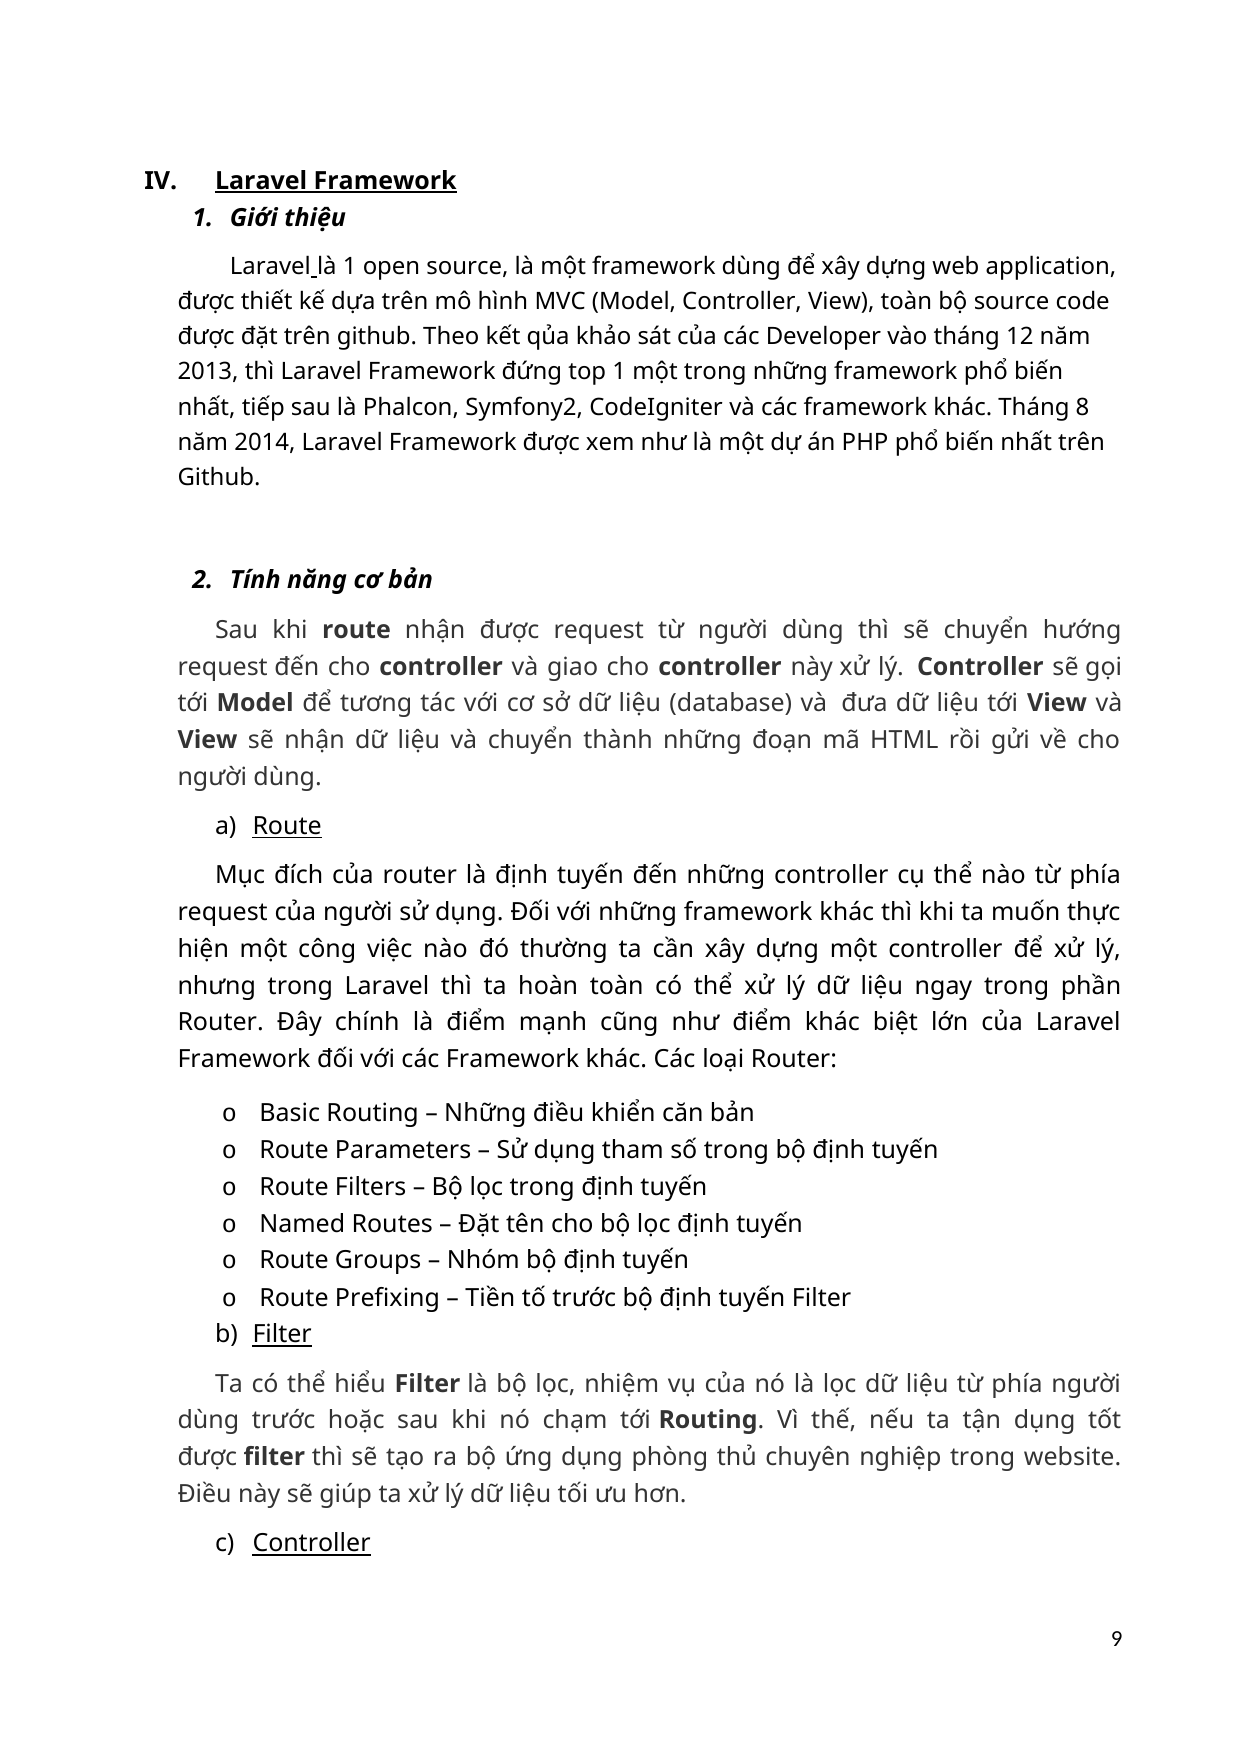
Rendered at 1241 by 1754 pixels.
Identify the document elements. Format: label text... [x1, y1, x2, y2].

list Route Filters – Bộ lọc trong định tuyến [222, 1168, 1122, 1202]
list Route Prefixing – Tiền tố trước bộ định tuyến Filter [222, 1279, 1122, 1313]
list Basic Routing – Những điều khiển căn bản [222, 1094, 1122, 1128]
list Tính năng cơ bản [192, 562, 1122, 596]
list Controller [215, 1525, 1122, 1559]
text Laravel là 1 open source, là một framework dùng để xây dựng web application, được thiết kế dựa trên mô hình MVC (Model, Controller, View), toàn bộ source code được đặt trên github. Theo kết qủa khảo sát của các Developer vào tháng 12 năm 2013, thì Laravel Framework đứng top 1 một trong những framework phổ biến nhất, tiếp sau là Phalcon, Symfony2, CodeIgniter và các framework khác. Tháng 8 năm 2014, Laravel Framework được xem như là một dự án PHP phổ biến nhất trên Github. [177, 248, 1122, 492]
text Sau khi route nhận được request từ người dùng thì sẽ chuyển hướng request đến cho controller và giao cho controller này xử lý. Controller sẽ gọi tới Model để tương tác với cơ sở dữ liệu (database) và đưa dữ liệu tới View và View sẽ nhận dữ liệu và chuyển thành những đoạn mã HTML rồi gửi về cho người dùng. [177, 756, 1122, 792]
list Giới thiệu [192, 199, 1122, 233]
text Mục đích của router là định tuyến đến những controller cụ thể nào từ phía request của người sử dụng. Đối với những framework khác thì khi ta muốn thực hiện một công việc nào đó thường ta cần xây dựng một controller để xử lý, nhưng trong Laravel thì ta hoàn toàn có thể xử lý dữ liệu ngay trong phần Router. Đây chính là điểm mạnh cũng như điểm khác biệt lớn của Laravel Framework đối với các Framework khác. Các loại Router: [177, 857, 1122, 1075]
list Filter [215, 1316, 1122, 1350]
list Route Groups – Nhóm bộ định tuyến [222, 1242, 1122, 1276]
text Sau khi route nhận được request từ người dùng thì sẽ chuyển hướng request đến cho controller và giao cho controller này xử lý. Controller sẽ gọi tới Model để tương tác với cơ sở dữ liệu (database) và đưa dữ liệu tới View và View sẽ nhận dữ liệu và chuyển thành những đoạn mã HTML rồi gửi về cho người dùng. [177, 611, 1122, 685]
text Ta có thể hiểu Filter là bộ lọc, nhiệm vụ của nó là lọc dữ liệu từ phía người dùng trước hoặc sau khi nó chạm tới Routing. Vì thế, nếu ta tận dụng tốt được filter thì sẽ tạo ra bộ ứng dụng phòng thủ chuyên nghiệp trong website. Điều này sẽ giúp ta xử lý dữ liệu tối ưu hơn. [177, 1365, 1122, 1439]
text Ta có thể hiểu Filter là bộ lọc, nhiệm vụ của nó là lọc dữ liệu từ phía người dùng trước hoặc sau khi nó chạm tới Routing. Vì thế, nếu ta tận dụng tốt được filter thì sẽ tạo ra bộ ứng dụng phòng thủ chuyên nghiệp trong website. Điều này sẽ giúp ta xử lý dữ liệu tối ưu hơn. [177, 1473, 1122, 1510]
list Laravel Framework [177, 162, 1122, 197]
list Named Routes – Đặt tên cho bộ lọc định tuyến [222, 1205, 1122, 1239]
list Route Parameters – Sử dụng tham số trong bộ định tuyến [222, 1131, 1122, 1166]
list Route [215, 808, 1122, 842]
